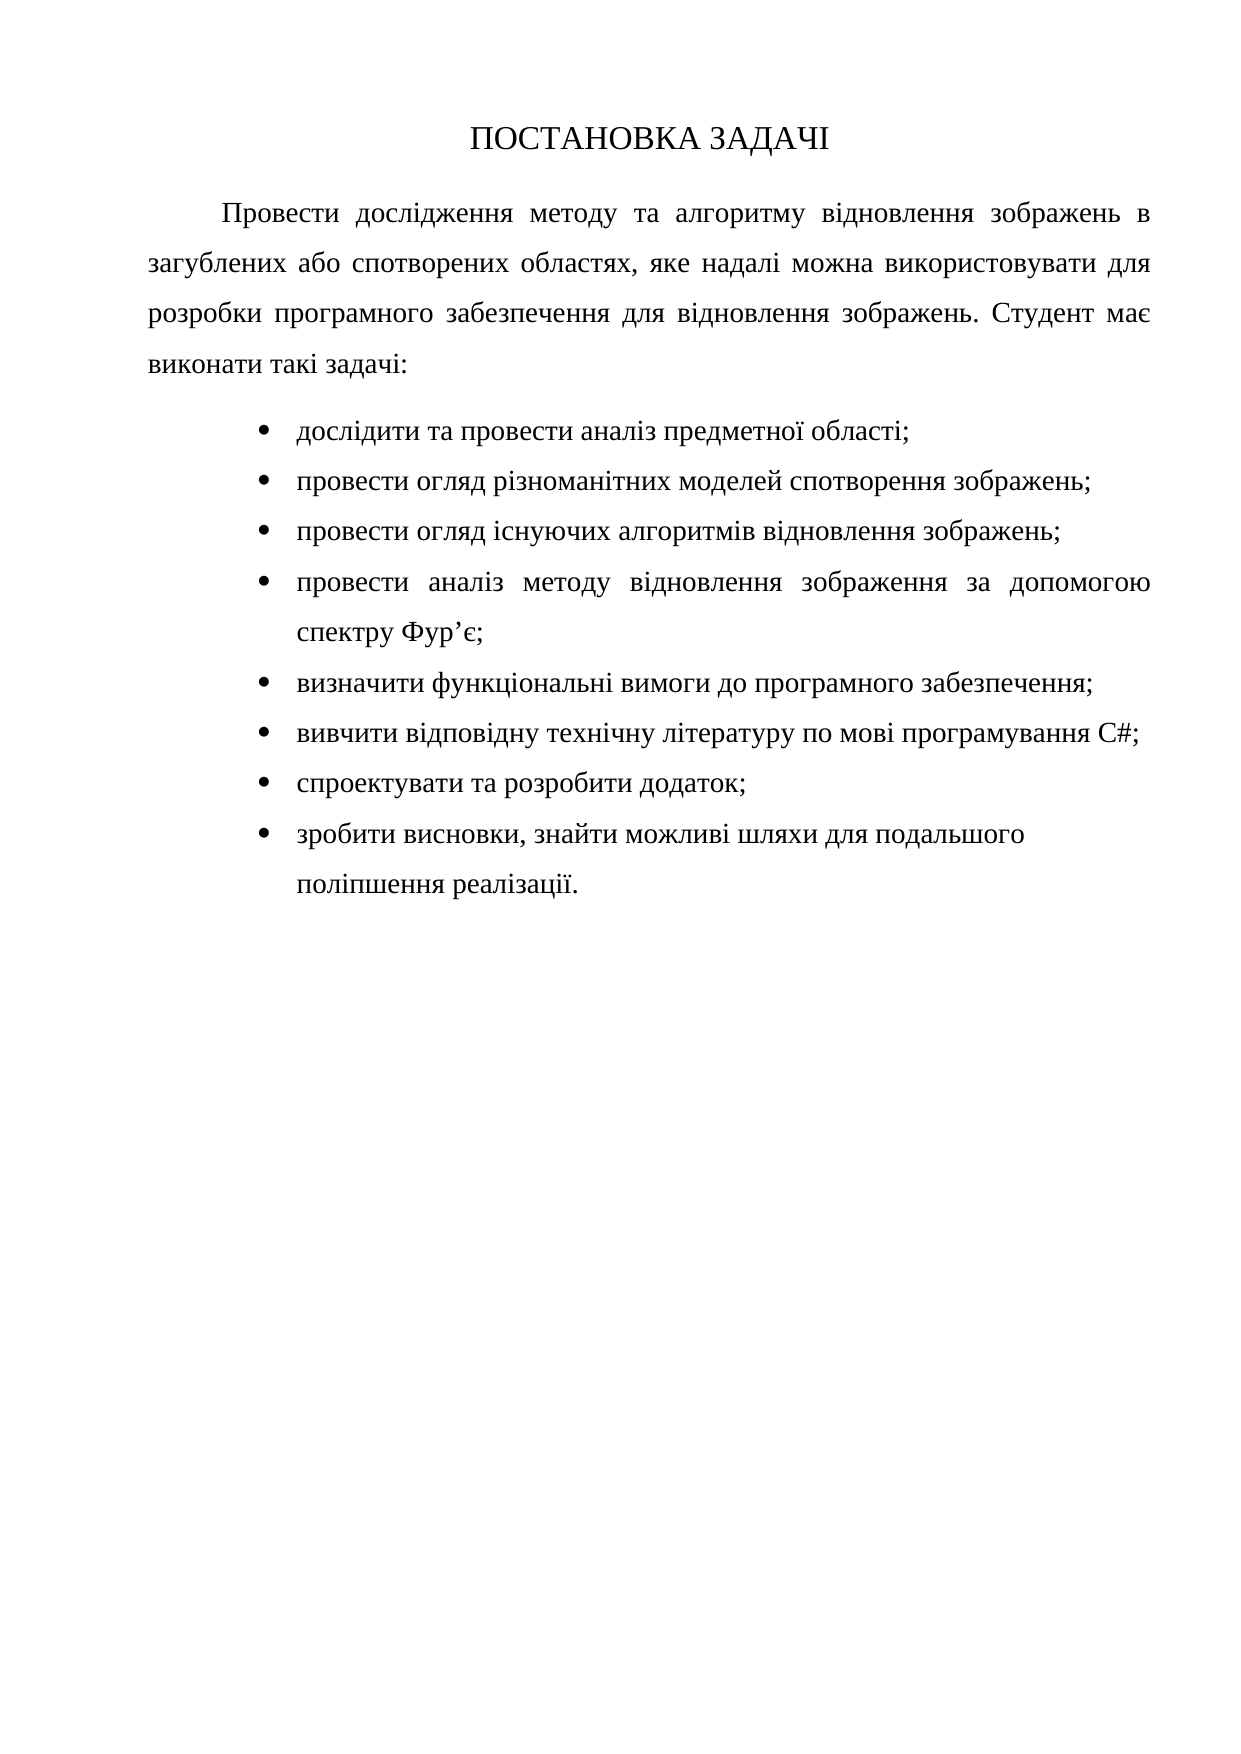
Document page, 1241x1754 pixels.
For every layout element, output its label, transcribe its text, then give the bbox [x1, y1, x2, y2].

list вивчити відповідну технічну літературу по мові програмування С#; [259, 715, 1152, 749]
list провести огляд різноманітних моделей спотворення зображень; [259, 463, 1152, 497]
list дослідити та провести аналіз предметної області; [259, 413, 1152, 446]
list зробити висновки, знайти можливі шляхи для подальшого поліпшення реалізації. [259, 816, 1152, 900]
subtitle ПОСТАНОВКА ЗАДАЧІ [148, 118, 1152, 156]
list спроектувати та розробити додаток; [259, 766, 1152, 799]
list визначити функціональні вимоги до програмного забезпечення; [259, 665, 1152, 698]
list провести аналіз методу відновлення зображення за допомогою спектру Фур’є; [259, 564, 1152, 648]
list провести огляд існуючих алгоритмів відновлення зображень; [259, 513, 1152, 547]
text Провести дослідження методу та алгоритму відновлення зображень в загублених або спотворених областях, яке надалі можна використовувати для розробки програмного забезпечення для відновлення зображень. Студент має виконати такі задачі: [148, 195, 1152, 379]
